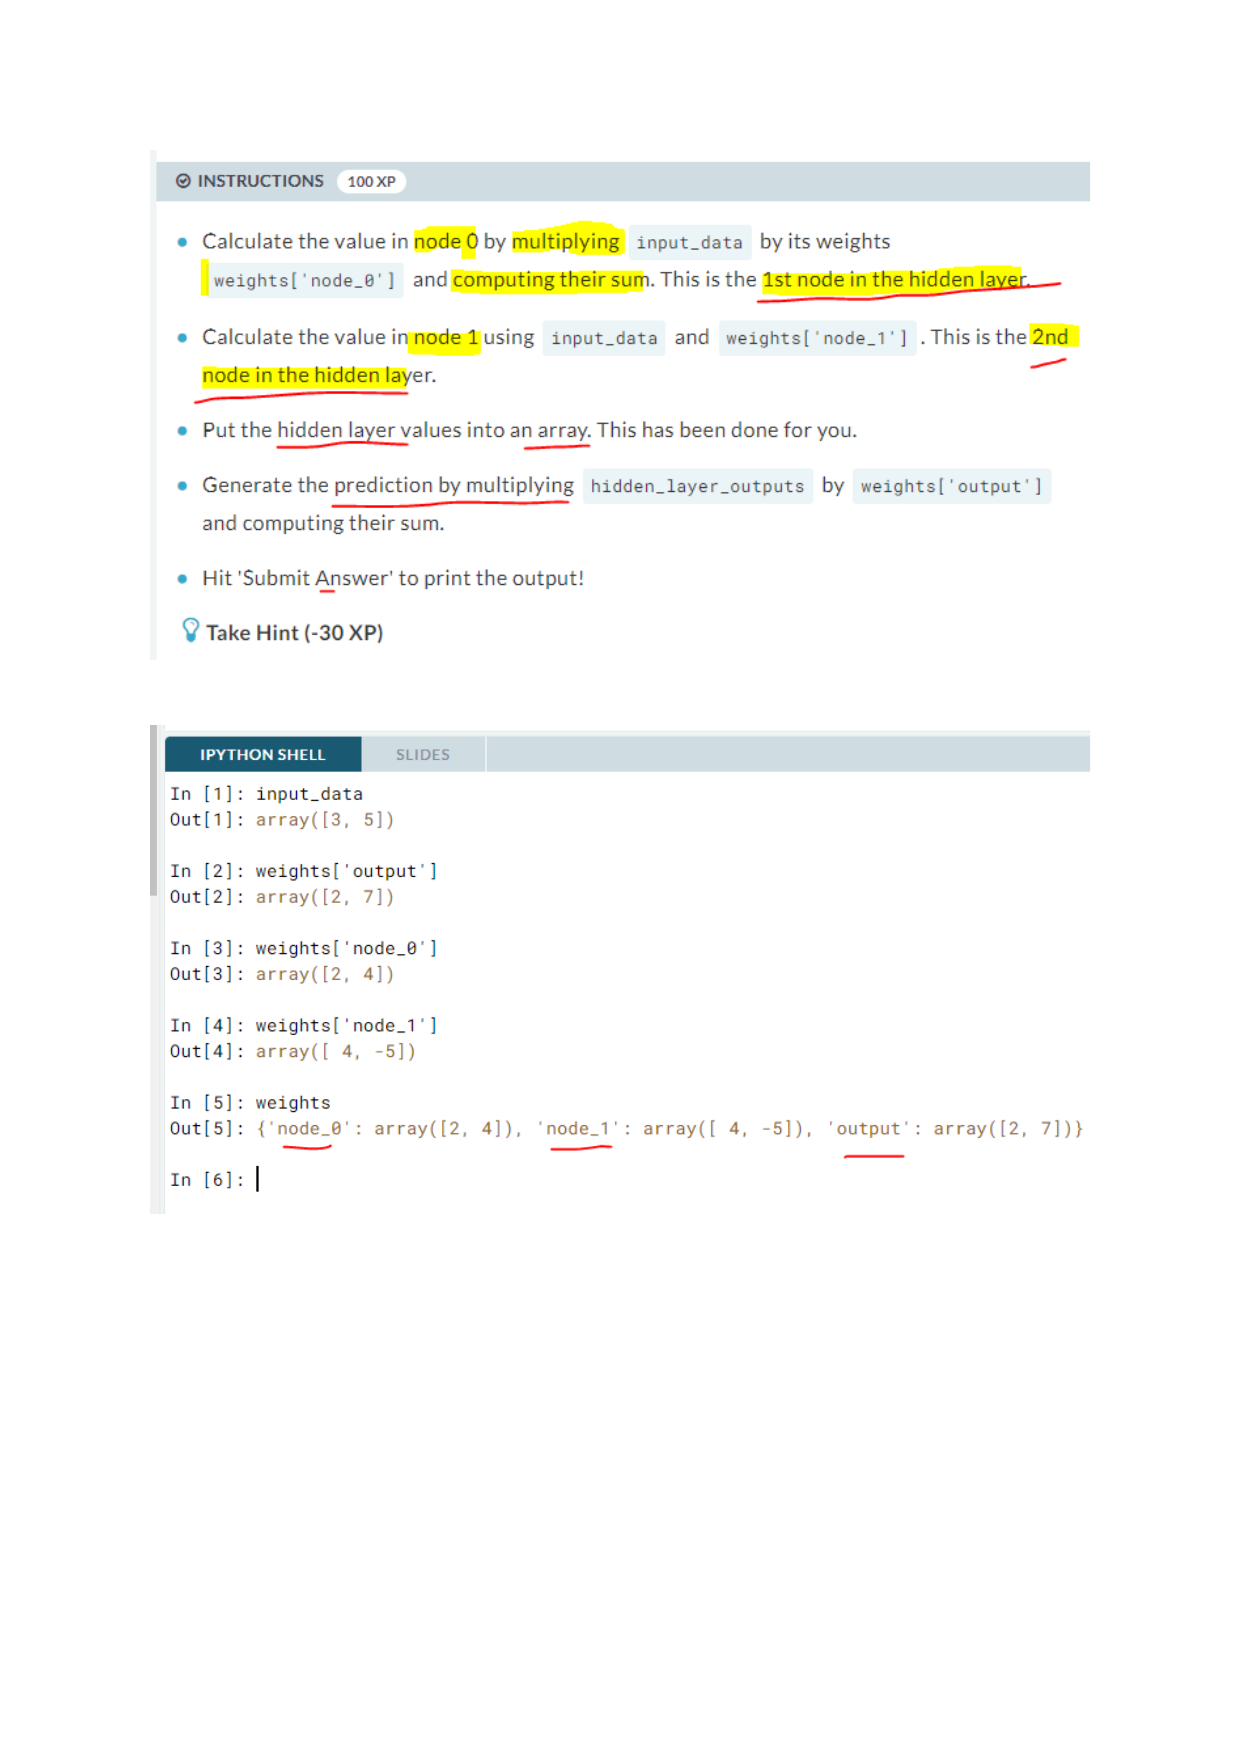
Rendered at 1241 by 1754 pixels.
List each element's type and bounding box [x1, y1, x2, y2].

picture [150, 725, 1091, 1214]
picture [150, 150, 1091, 660]
